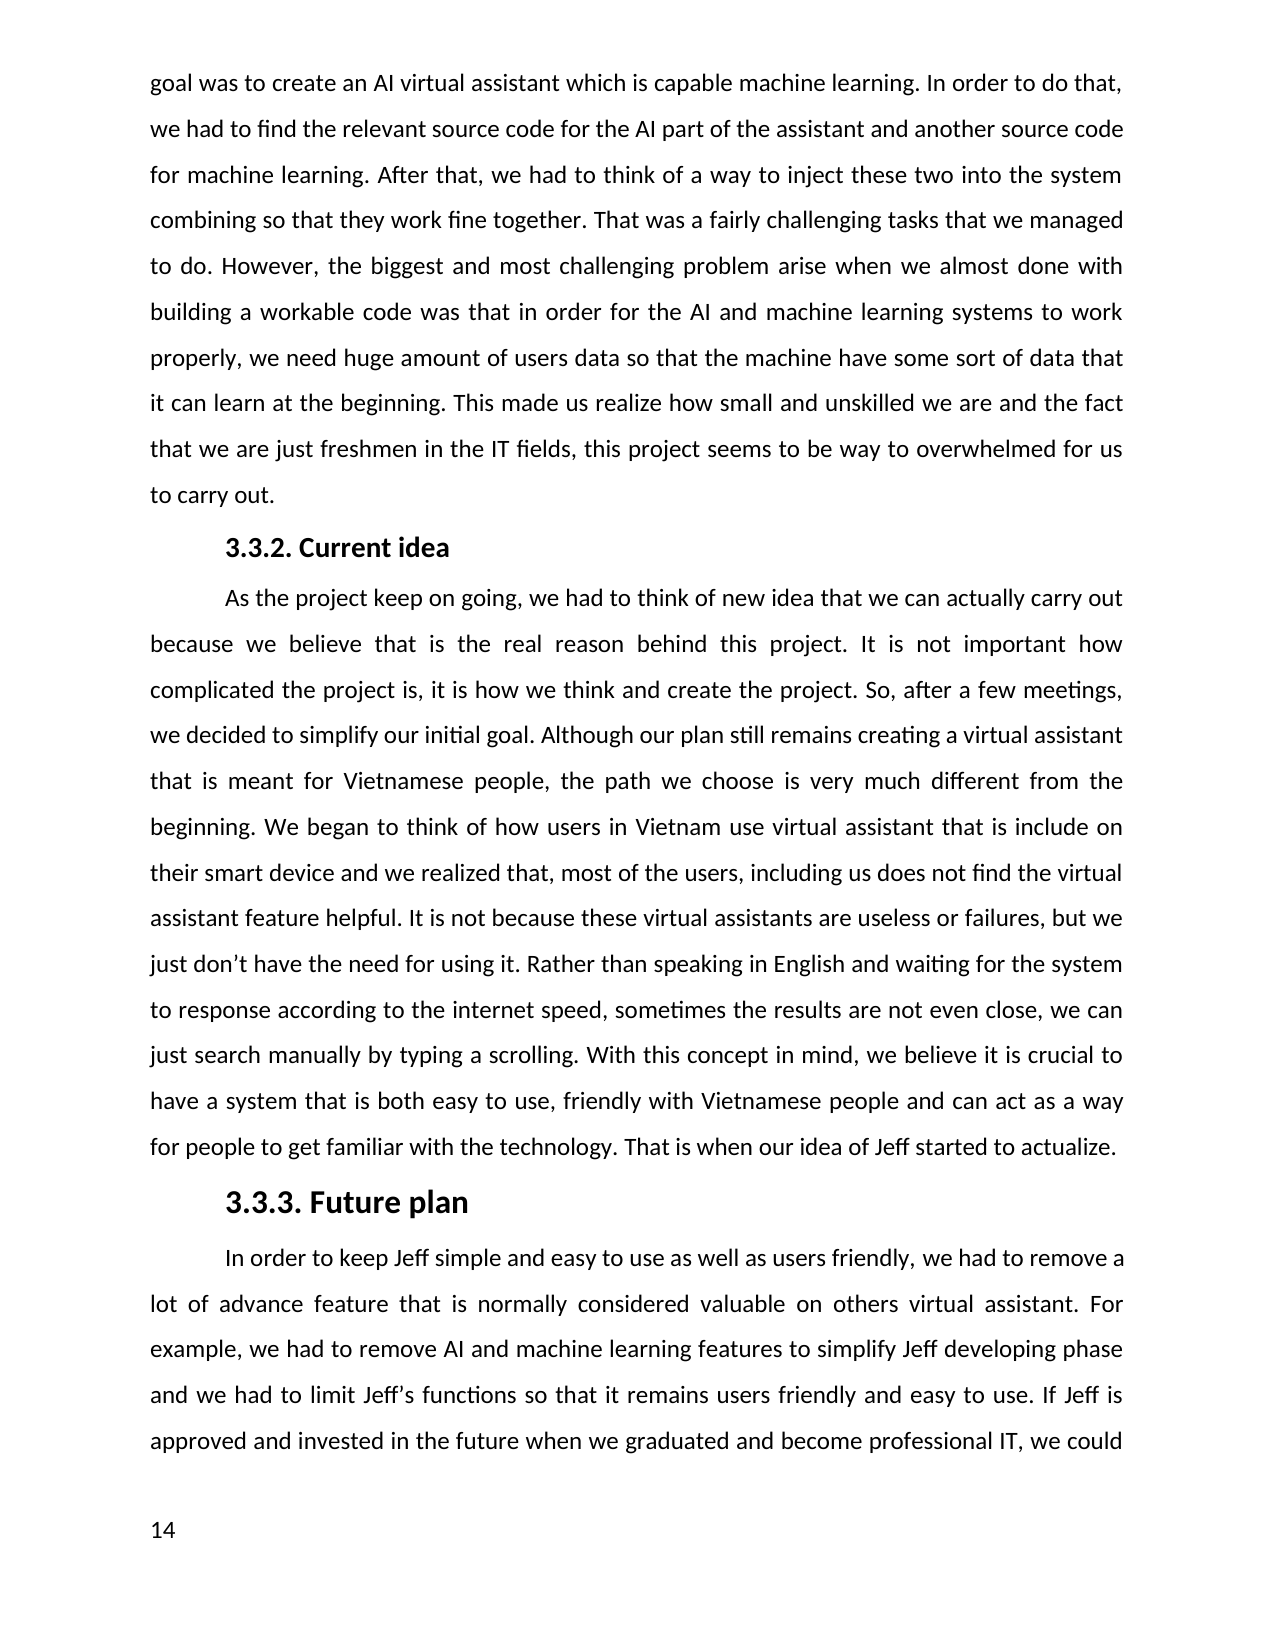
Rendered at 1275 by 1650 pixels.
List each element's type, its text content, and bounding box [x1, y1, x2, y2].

text As the project keep on going, we had to think of new idea that we can actually carry out because we believe that is the real reason behind this project. It is not important how complicated the project is, it is how we think and create the project. So, after a few meetings, we decided to simplify our initial goal. Although our plan still remains creating a virtual assistant that is meant for Vietnamese people, the path we choose is very much different from the beginning. We began to think of how users in Vietnam use virtual assistant that is include on their smart device and we realized that, most of the users, including us does not find the virtual assistant feature helpful. It is not because these virtual assistants are useless or failures, but we just don’t have the need for using it. Rather than speaking in English and waiting for the system to response according to the internet speed, sometimes the results are not even close, we can just search manually by typing a scrolling. With this concept in mind, we believe it is crucial to have a system that is both easy to use, friendly with Vietnamese people and can act as a way for people to get familiar with the technology. That is when our idea of Jeff started to actualize. [150, 582, 1125, 1162]
subtitle 3.3.3. Future plan [150, 1181, 1125, 1222]
subtitle 3.3.2. Current idea [150, 529, 1125, 564]
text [150, 1242, 1125, 1456]
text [150, 67, 1125, 509]
